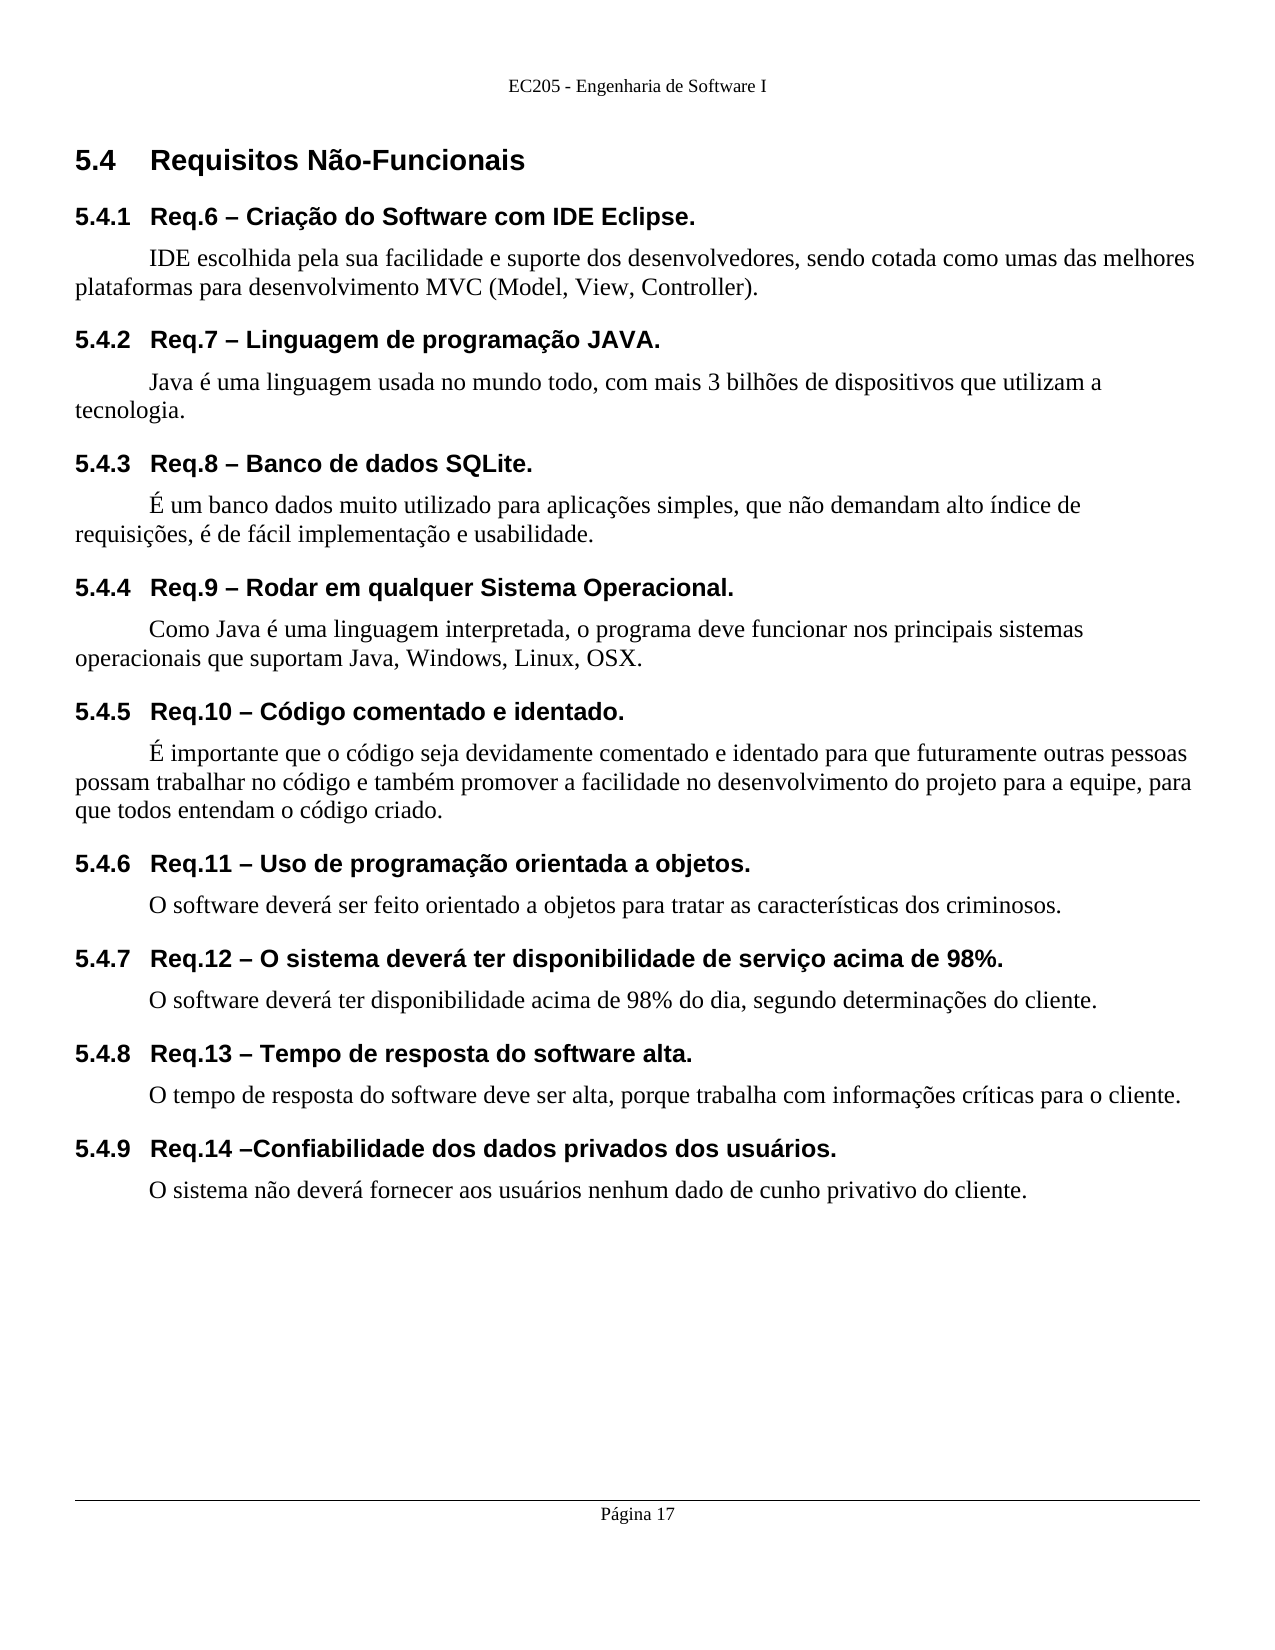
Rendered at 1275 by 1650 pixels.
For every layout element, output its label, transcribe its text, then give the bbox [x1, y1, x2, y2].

text O tempo de resposta do software deve ser alta, porque trabalha com informações críticas para o cliente. [75, 1080, 1200, 1109]
subtitle Req.11 – Uso de programação orientada a objetos. [75, 849, 1200, 878]
text IDE escolhida pela sua facilidade e suporte dos desenvolvedores, sendo cotada como umas das melhores plataformas para desenvolvimento MVC (Model, View, Controller). [75, 243, 1200, 300]
subtitle Req.8 – Banco de dados SQLite. [75, 449, 1200, 478]
subtitle Req.13 – Tempo de resposta do software alta. [75, 1039, 1200, 1068]
subtitle Req.14 –Confiabilidade dos dados privados dos usuários. [75, 1134, 1200, 1163]
text É um banco dados muito utilizado para aplicações simples, que não demandam alto índice de requisições, é de fácil implementação e usabilidade. [75, 490, 1200, 548]
subtitle Req.7 – Linguagem de programação JAVA. [75, 325, 1200, 354]
subtitle Req.9 – Rodar em qualquer Sistema Operacional. [75, 573, 1200, 602]
text Java é uma linguagem usada no mundo todo, com mais 3 bilhões de dispositivos que utilizam a tecnologia. [75, 367, 1200, 424]
subtitle Req.6 – Criação do Software com IDE Eclipse. [75, 202, 1200, 230]
text Como Java é uma linguagem interpretada, o programa deve funcionar nos principais sistemas operacionais que suportam Java, Windows, Linux, OSX. [75, 614, 1200, 672]
text É importante que o código seja devidamente comentado e identado para que futuramente outras pessoas possam trabalhar no código e também promover a facilidade no desenvolvimento do projeto para a equipe, para que todos entendam o código criado. [75, 738, 1200, 824]
subtitle Requisitos Não-Funcionais [75, 143, 1200, 177]
subtitle Req.12 – O sistema deverá ter disponibilidade de serviço acima de 98%. [75, 944, 1200, 973]
subtitle Req.10 – Código comentado e identado. [75, 697, 1200, 725]
text O software deverá ser feito orientado a objetos para tratar as características dos criminosos. [149, 890, 1200, 919]
text O software deverá ter disponibilidade acima de 98% do dia, segundo determinações do cliente. [149, 985, 1200, 1014]
text O sistema não deverá fornecer aos usuários nenhum dado de cunho privativo do cliente. [149, 1175, 1200, 1204]
